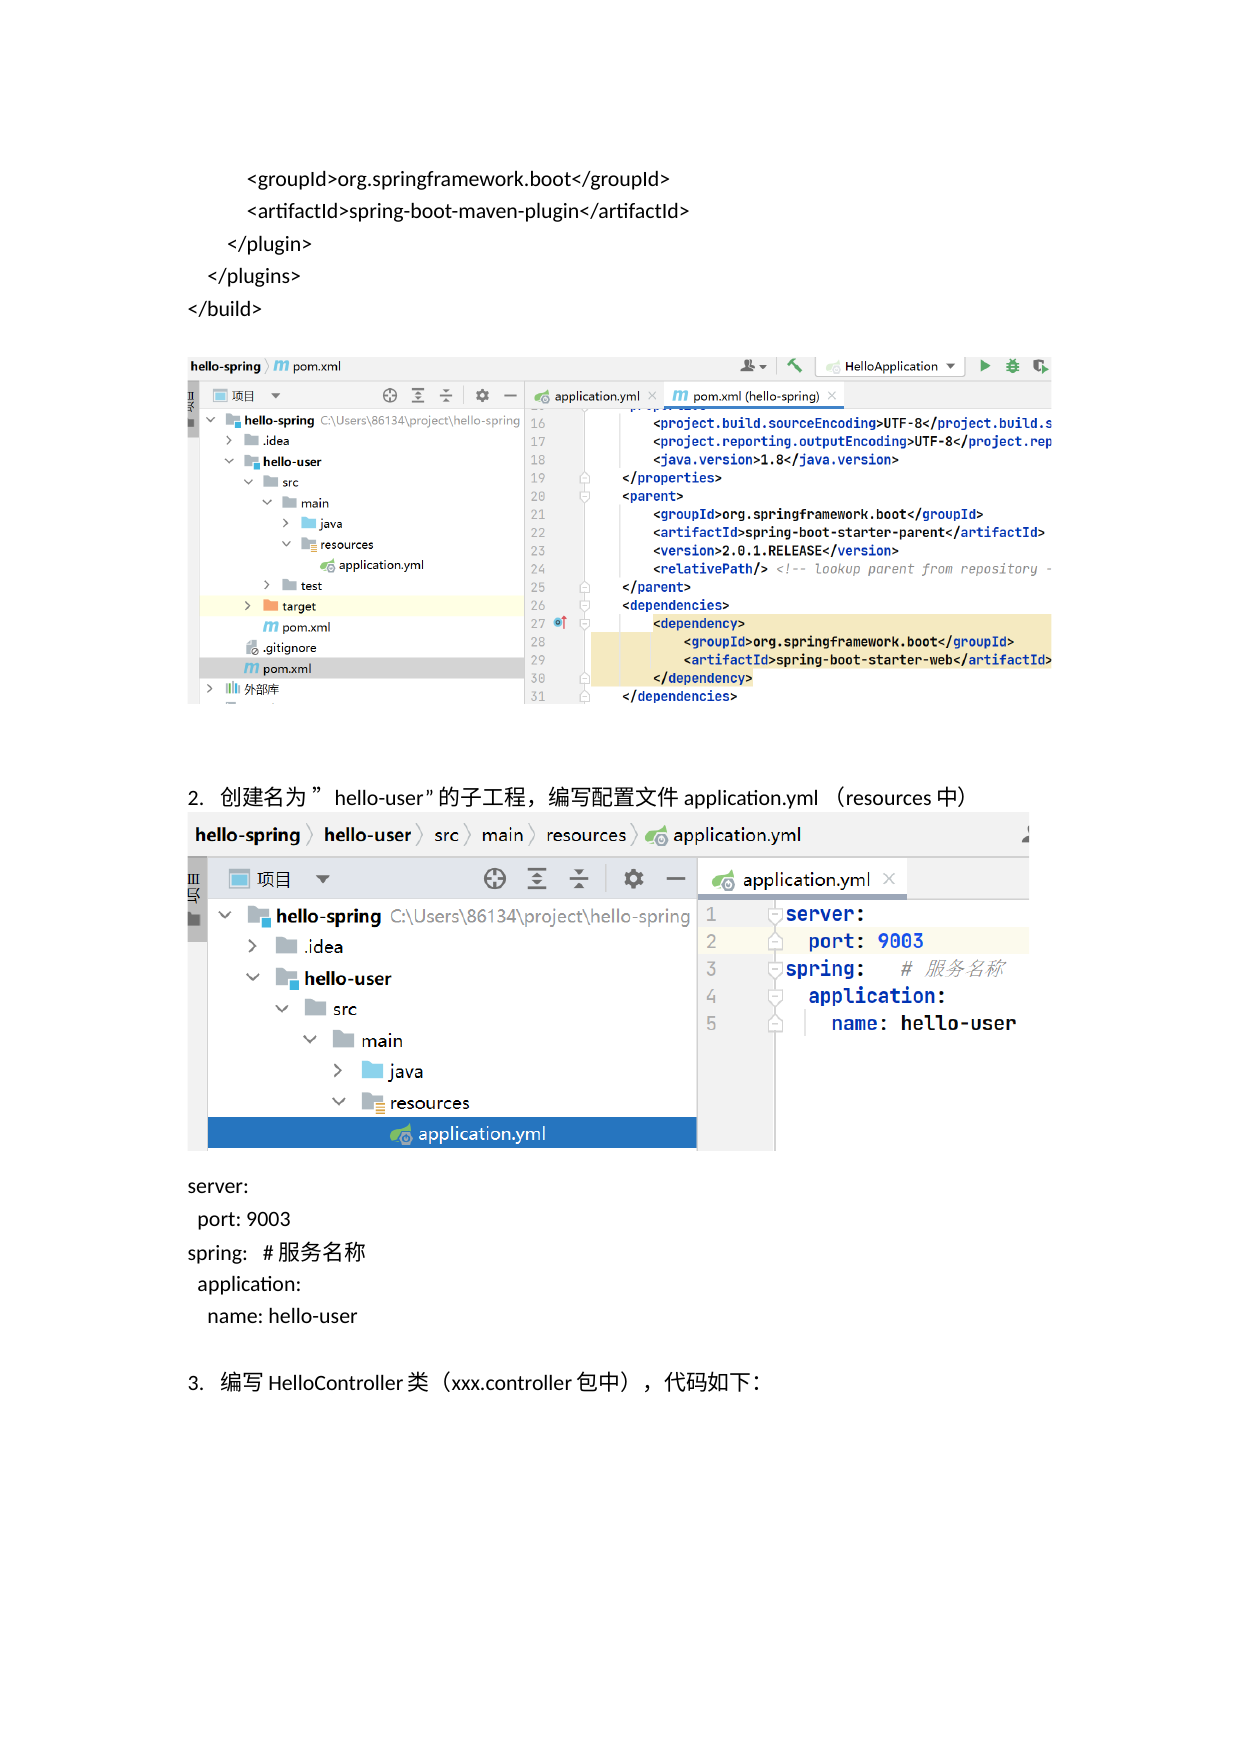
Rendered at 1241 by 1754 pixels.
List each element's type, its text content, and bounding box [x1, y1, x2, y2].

picture [187, 812, 1030, 1151]
picture [187, 357, 1052, 704]
list 编写HelloController类（xxx.controller包中），代码如下： [187, 1364, 1053, 1397]
text server: port: 9003 spring: # 服务名称 application: name: hello-user [187, 1169, 1053, 1332]
list 创建名为 ”hello-user” 的子工程，编写配置文件application.yml （resources中） [187, 779, 1053, 812]
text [187, 162, 1053, 324]
